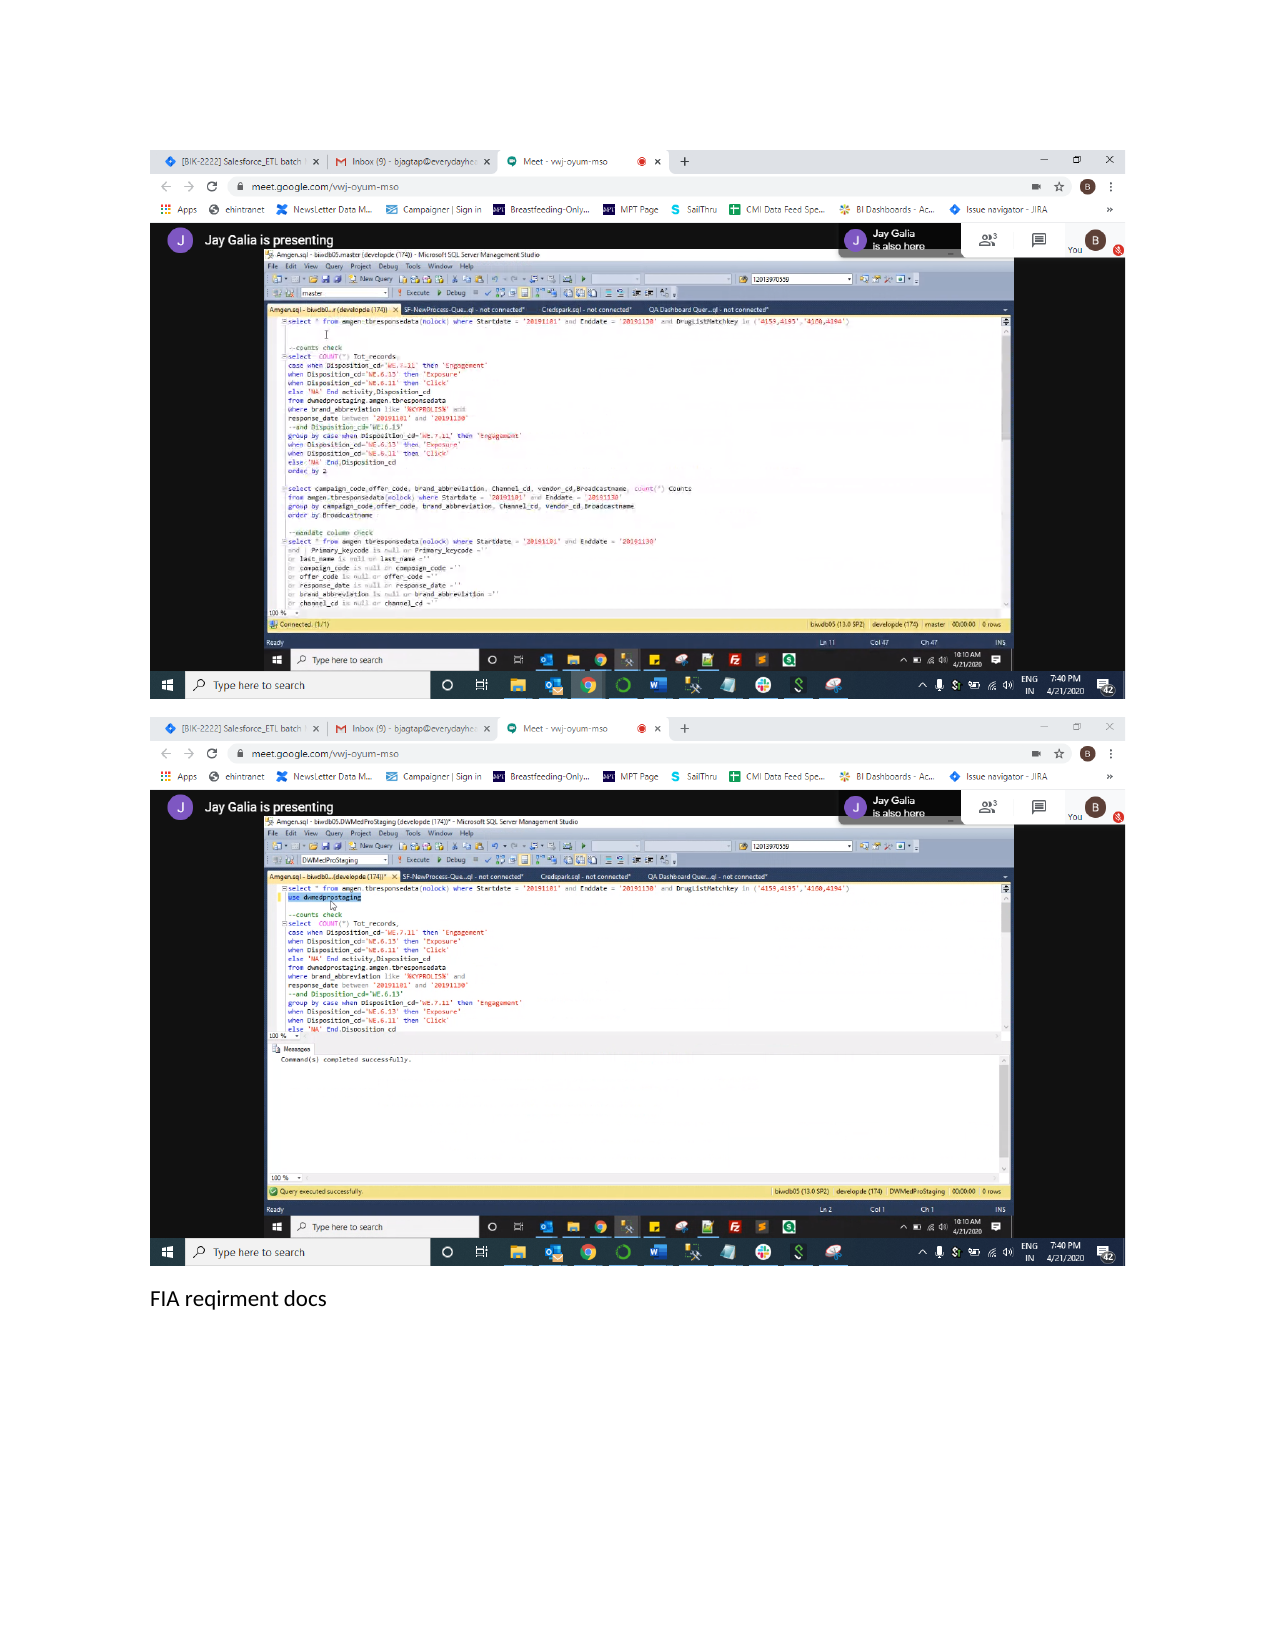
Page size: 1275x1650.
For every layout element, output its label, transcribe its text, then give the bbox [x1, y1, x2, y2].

picture [150, 150, 1125, 699]
text FIA reqirment docs [150, 1284, 1125, 1312]
picture [150, 717, 1125, 1266]
